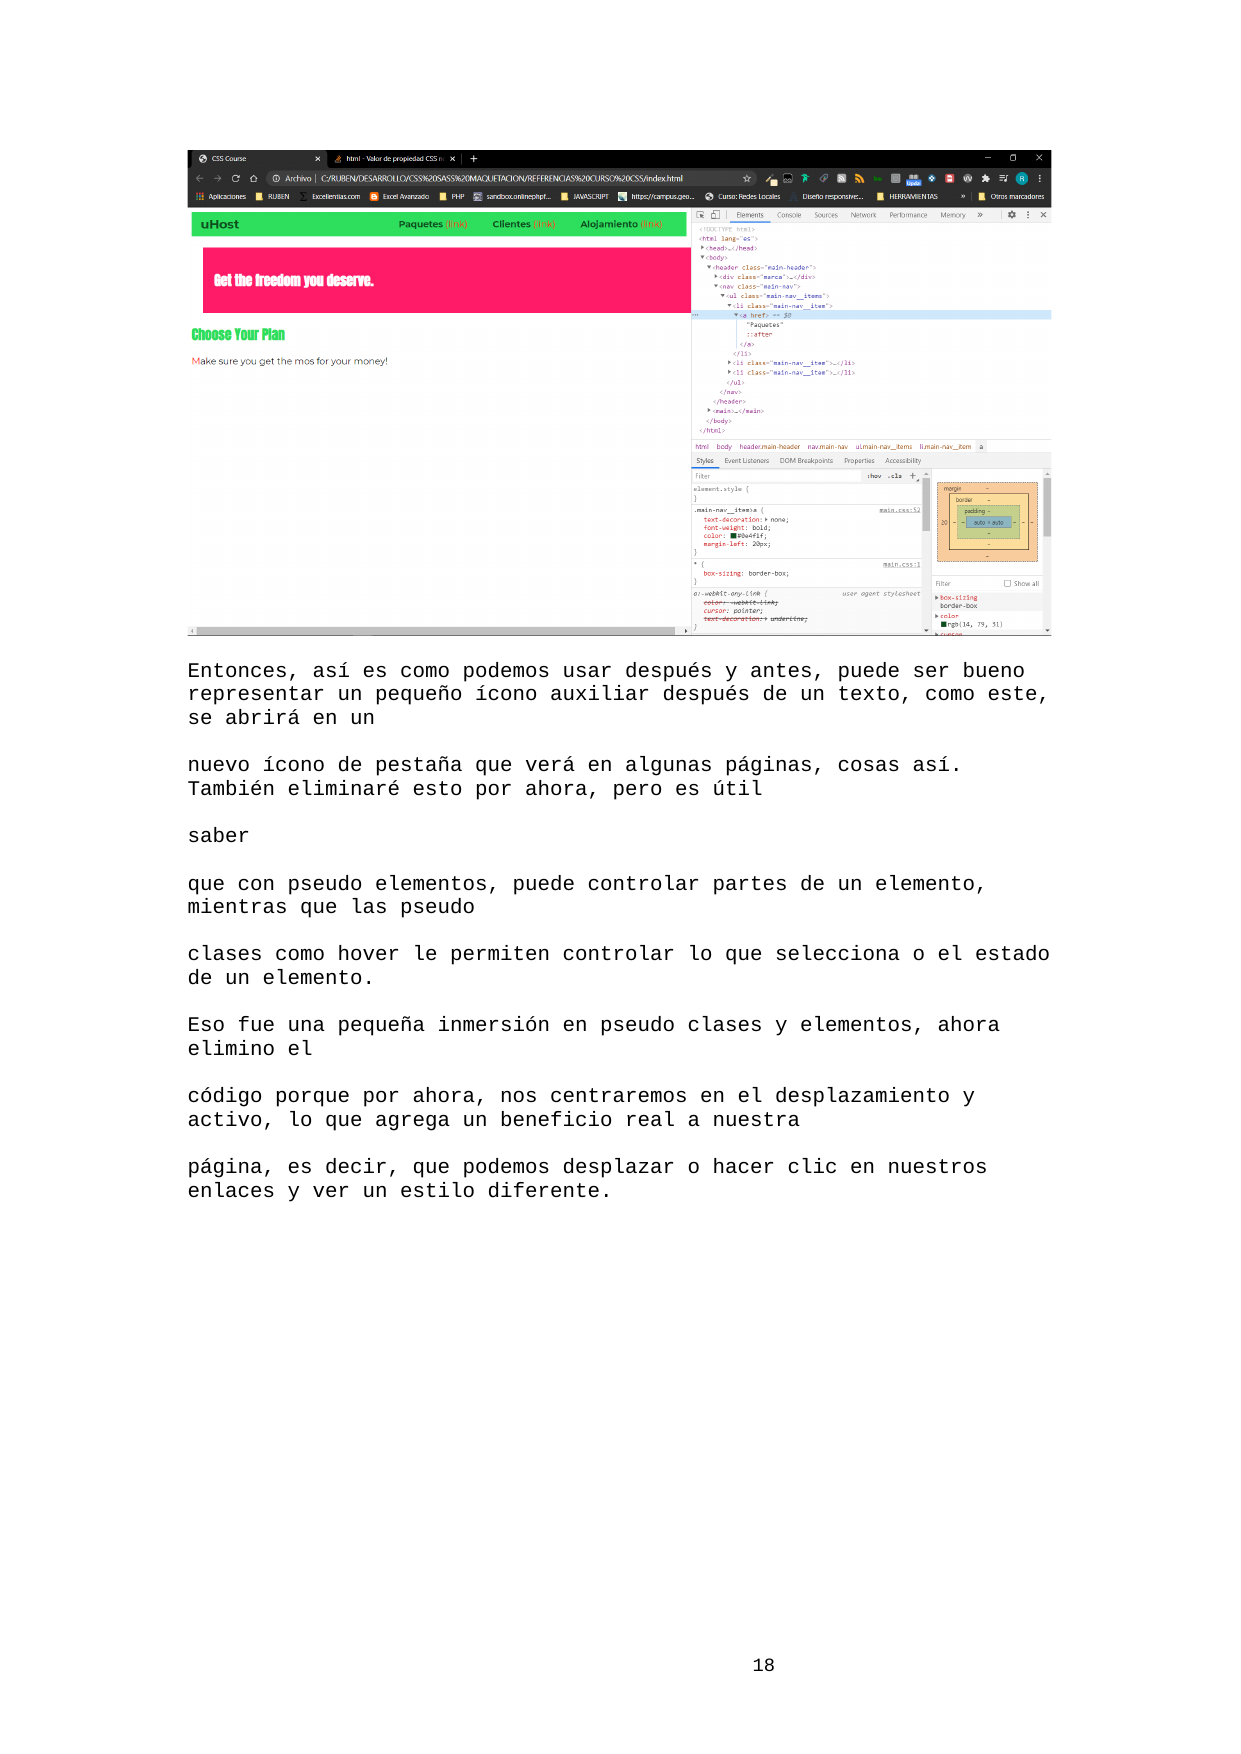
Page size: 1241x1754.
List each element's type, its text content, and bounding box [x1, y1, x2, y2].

list que con pseudo elementos, puede controlar partes de un elemento, mientras que las pseudo [187, 872, 1053, 920]
list Eso fue una pequeña inmersión en pseudo clases y elementos, ahora elimino el [187, 1014, 1053, 1062]
list Entonces, así es como podemos usar después y antes, puede ser bueno representar un pequeño ícono auxiliar después de un texto, como este, se abrirá en un [187, 660, 1053, 731]
list código porque por ahora, nos centraremos en el desplazamiento y activo, lo que agrega un beneficio real a nuestra [187, 1085, 1053, 1133]
list clases como hover le permiten controlar lo que selecciona o el estado de un elemento. [187, 943, 1053, 991]
list nuevo ícono de pestaña que verá en algunas páginas, cosas así. También eliminaré esto por ahora, pero es útil [187, 754, 1053, 802]
list página, es decir, que podemos desplazar o hacer clic en nuestros enlaces y ver un estilo diferente. [187, 1156, 1053, 1203]
picture [187, 150, 1052, 636]
list saber [187, 825, 1053, 849]
